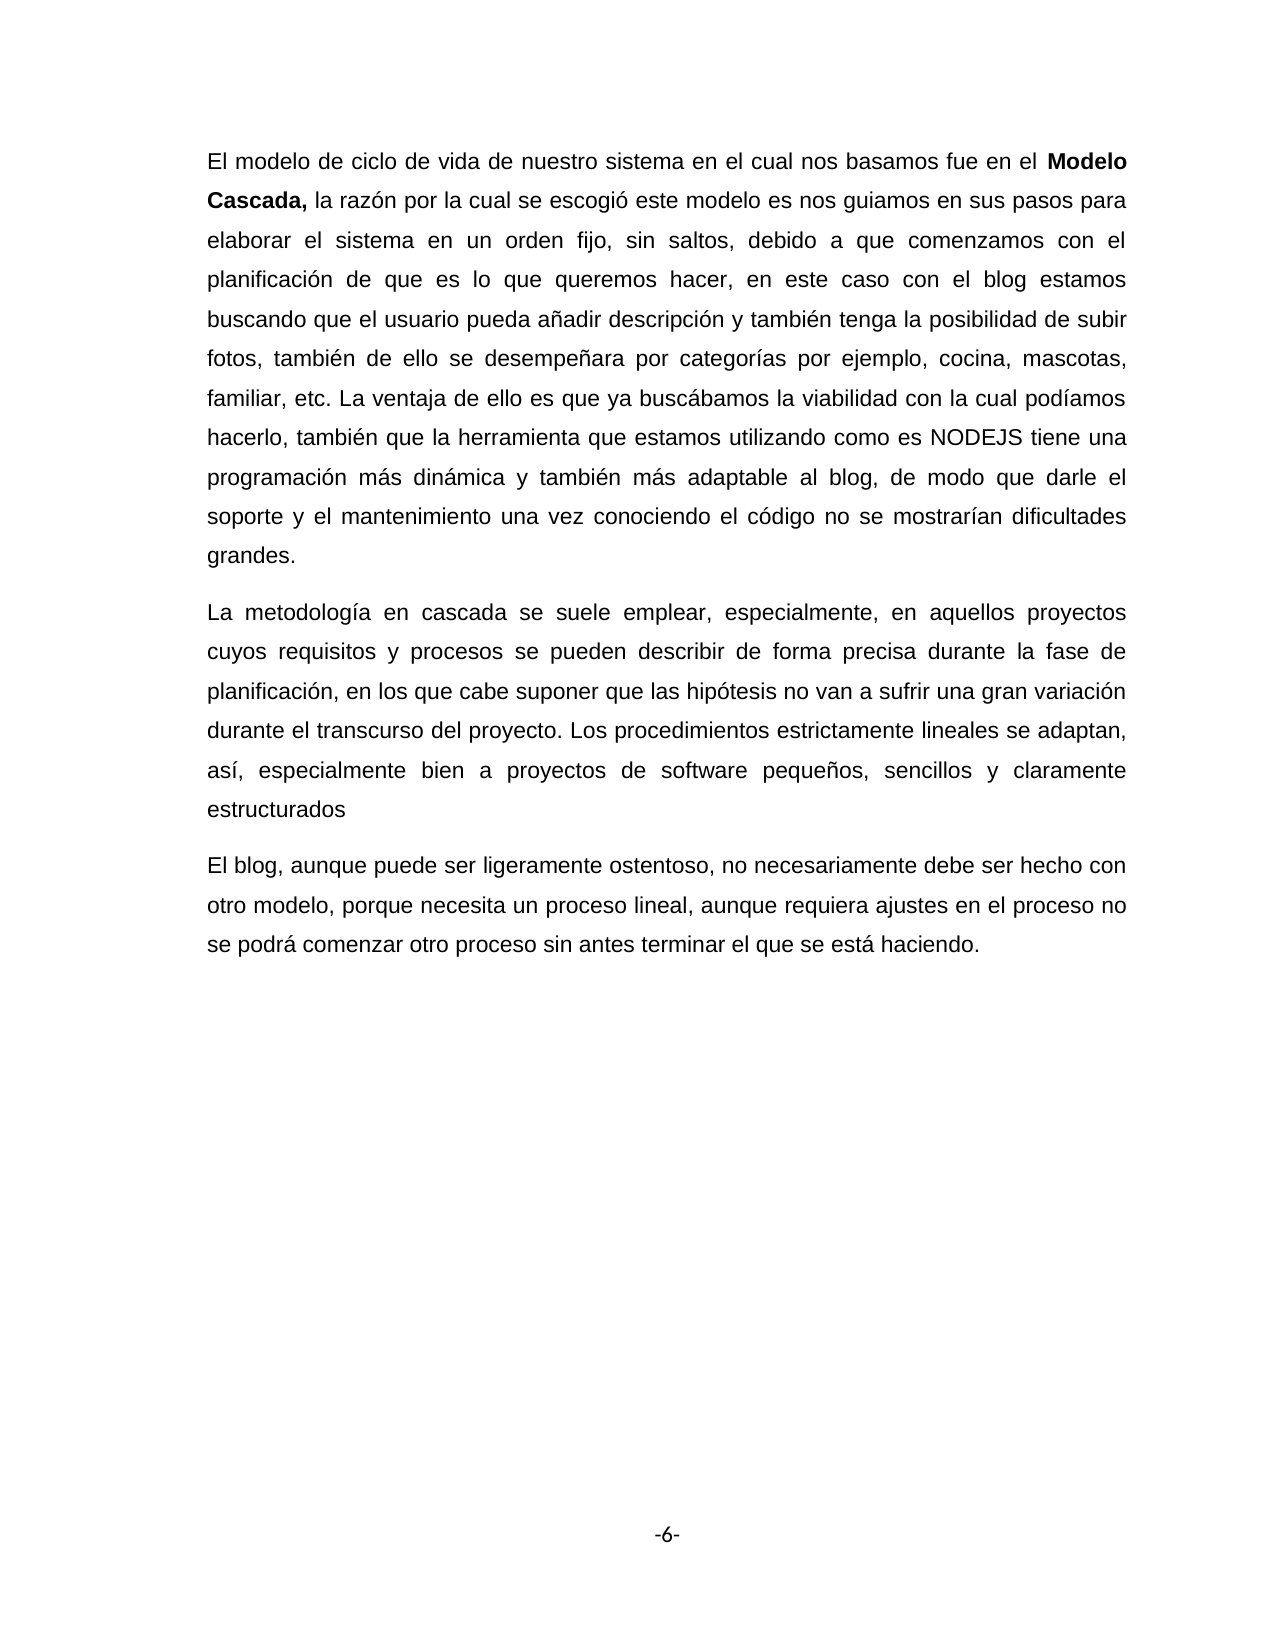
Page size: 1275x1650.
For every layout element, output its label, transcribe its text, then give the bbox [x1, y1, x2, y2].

text La metodología en cascada se suele emplear, especialmente, en aquellos proyectos cuyos requisitos y procesos se pueden describir de forma precisa durante la fase de planificación, en los que cabe suponer que las hipótesis no van a sufrir una gran variación durante el transcurso del proyecto. Los procedimientos estrictamente lineales se adaptan, así, especialmente bien a proyectos de software pequeños, sencillos y claramente estructurados [207, 599, 1127, 822]
text El modelo de ciclo de vida de nuestro sistema en el cual nos basamos fue en el Modelo Cascada, la razón por la cual se escogió este modelo es nos guiamos en sus pasos para elaborar el sistema en un orden fijo, sin saltos, debido a que comenzamos con el planificación de que es lo que queremos hacer, en este caso con el blog estamos buscando que el usuario pueda añadir descripción y también tenga la posibilidad de subir fotos, también de ello se desempeñara por categorías por ejemplo, cocina, mascotas, familiar, etc. La ventaja de ello es que ya buscábamos la viabilidad con la cual podíamos hacerlo, también que la herramienta que estamos utilizando como es NODEJS tiene una programación más dinámica y también más adaptable al blog, de modo que darle el soporte y el mantenimiento una vez conociendo el código no se mostrarían dificultades grandes. [207, 148, 1127, 569]
text El blog, aunque puede ser ligeramente ostentoso, no necesariamente debe ser hecho con otro modelo, porque necesita un proceso lineal, aunque requiera ajustes en el proceso no se podrá comenzar otro proceso sin antes terminar el que se está haciendo. [207, 852, 1127, 957]
